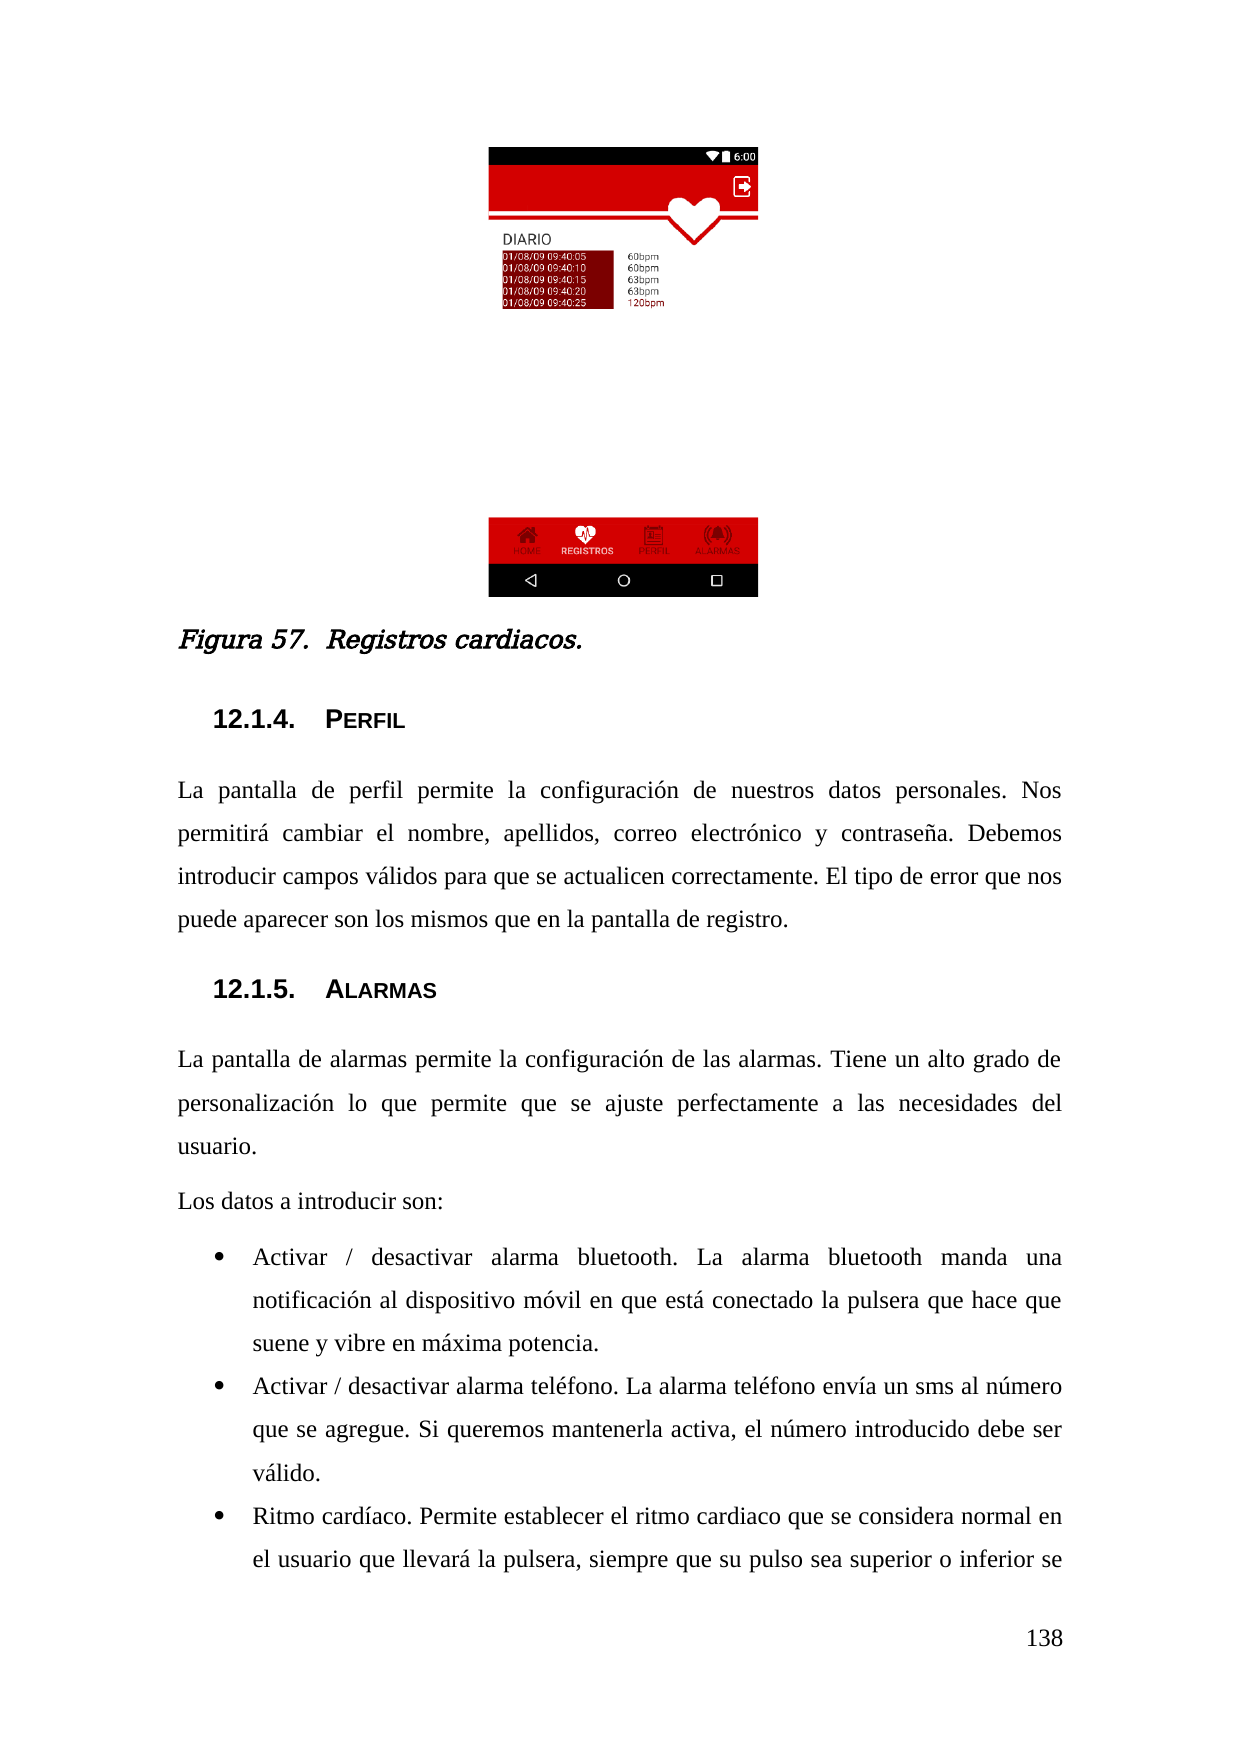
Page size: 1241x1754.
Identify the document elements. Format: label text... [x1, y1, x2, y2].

subtitle Perfil [213, 703, 1063, 734]
text Figura 57. Registros cardiacos. [177, 623, 1063, 653]
text La pantalla de alarmas permite la configuración de las alarmas. Tiene un alto grado de personalización lo que permite que se ajuste perfectamente a las necesidades del usuario. [177, 1044, 1063, 1159]
picture [488, 147, 759, 597]
list Activar / desactivar alarma bluetooth. La alarma bluetooth manda una notificación al dispositivo móvil en que está conectado la pulsera que hace que suene y vibre en máxima potencia. [215, 1242, 1063, 1357]
text Los datos a introducir son: [177, 1186, 1063, 1215]
text La pantalla de perfil permite la configuración de nuestros datos personales. Nos permitirá cambiar el nombre, apellidos, correo electrónico y contraseña. Debemos introducir campos válidos para que se actualicen correctamente. El tipo de error que nos puede aparecer son los mismos que en la pantalla de registro. [177, 775, 1063, 933]
list Activar / desactivar alarma teléfono. La alarma teléfono envía un sms al número que se agregue. Si queremos mantenerla activa, el número introducido debe ser válido. [215, 1371, 1063, 1486]
subtitle Alarmas [213, 973, 1063, 1004]
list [215, 1501, 1063, 1573]
